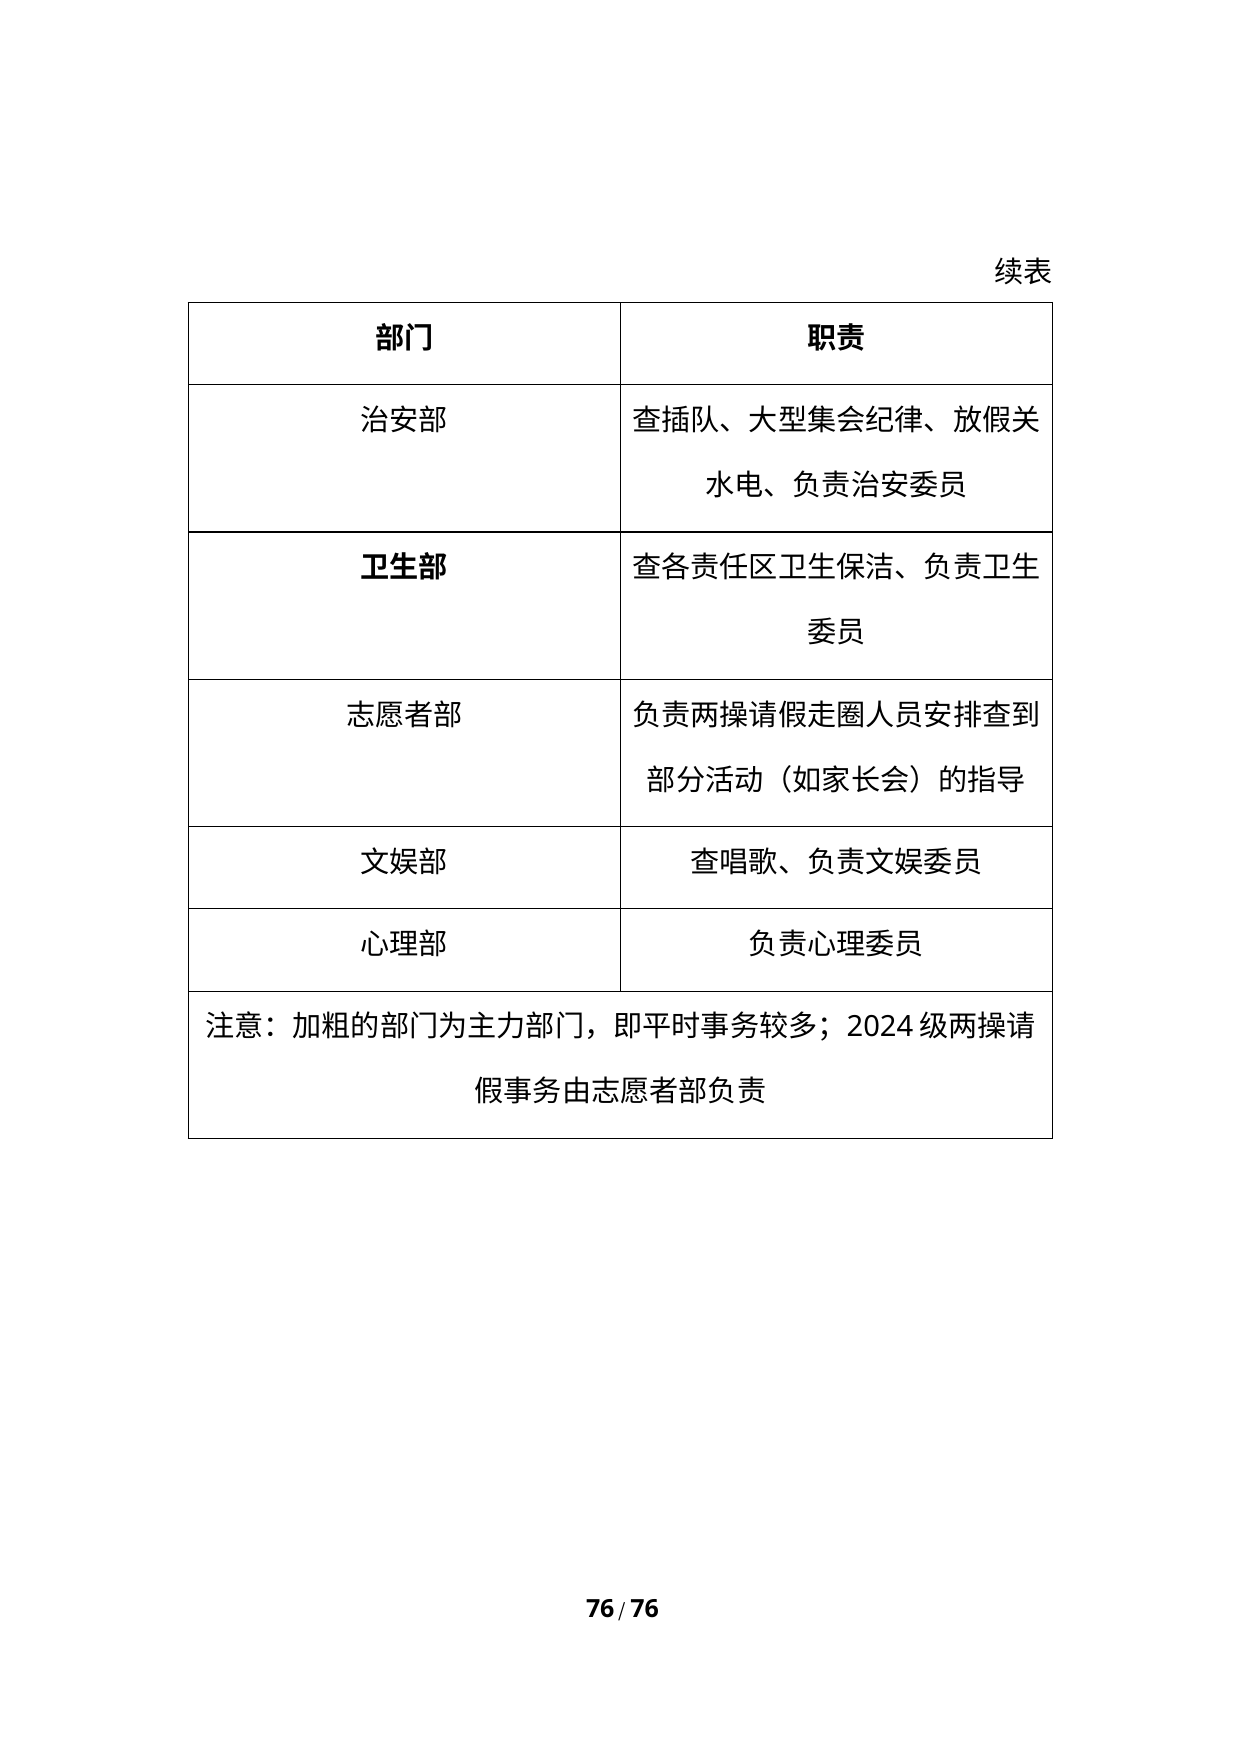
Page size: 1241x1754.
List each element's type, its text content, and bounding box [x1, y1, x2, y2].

table_cell 查各责任区卫生保洁、负责卫生委员 [621, 533, 1052, 679]
table_cell 治安部 [189, 385, 620, 531]
table_cell 心理部 [189, 909, 620, 991]
table_cell 注意：加粗的部门为主力部门，即平时事务较多；2024级两操请假事务由志愿者部负责 [189, 992, 1052, 1138]
table_cell 负责两操请假走圈人员安排查到部分活动（如家长会）的指导 [621, 680, 1052, 826]
text 续表 [187, 237, 1053, 302]
table_header 职责 [621, 303, 1052, 384]
table_cell 查插队、大型集会纪律、放假关水电、负责治安委员 [621, 385, 1052, 531]
table_cell 志愿者部 [189, 680, 620, 826]
table_cell 查唱歌、负责文娱委员 [621, 827, 1052, 908]
table_cell 文娱部 [189, 827, 620, 908]
table_header 部门 [189, 303, 620, 384]
table_cell 负责心理委员 [621, 909, 1052, 991]
table_cell 卫生部 [189, 533, 620, 679]
